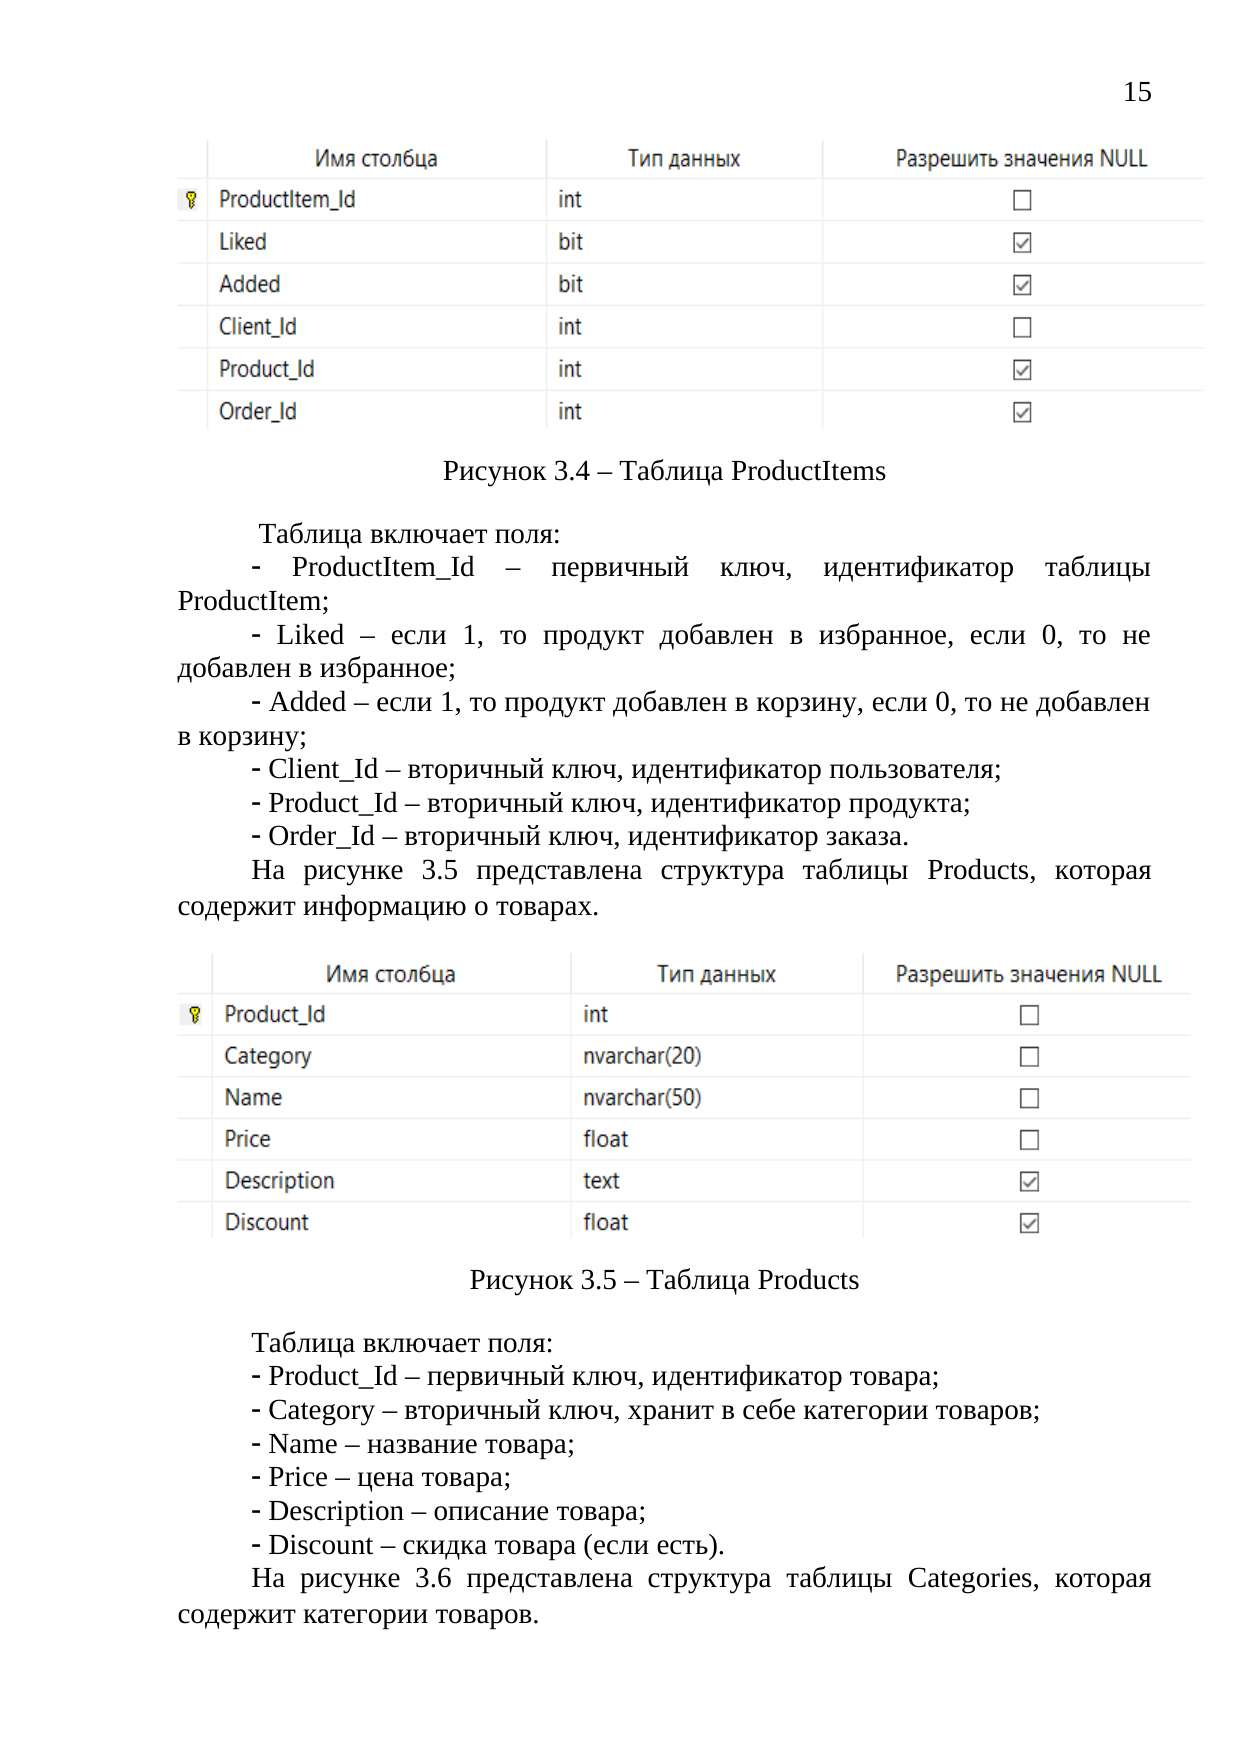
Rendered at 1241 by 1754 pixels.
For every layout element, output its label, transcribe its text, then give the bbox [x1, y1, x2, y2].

list Liked – если 1, то продукт добавлен в избранное, если 0, то не добавлен в избранное; [177, 617, 1152, 684]
list Product_Id – первичный ключ, идентификатор товара; [177, 1358, 1152, 1392]
list Description – описание товара; [177, 1493, 1152, 1527]
list Product_Id – вторичный ключ, идентификатор продукта; [177, 785, 1152, 818]
text Таблица включает поля: [177, 1325, 1152, 1358]
list Discount – скидка товара (если есть). [177, 1527, 1152, 1560]
list Client_Id – вторичный ключ, идентификатор пользователя; [177, 751, 1152, 785]
list Name – название товара; [177, 1426, 1152, 1459]
text На рисунке 3.5 представлена структура таблицы Products, которая содержит информацию о товарах. [177, 852, 1152, 922]
text На рисунке 3.6 представлена структура таблицы Categories, которая содержит категории товаров. [177, 1560, 1152, 1630]
picture [177, 953, 1191, 1238]
text Таблица включает поля: [251, 516, 1152, 549]
picture [177, 140, 1205, 429]
list Order_Id – вторичный ключ, идентификатор заказа. [177, 818, 1152, 852]
text Рисунок 3.5 – Таблица Products [177, 1262, 1152, 1296]
list Added – если 1, то продукт добавлен в корзину, если 0, то не добавлен в корзину; [177, 684, 1152, 751]
list Price – цена товара; [177, 1459, 1152, 1493]
text Рисунок 3.4 – Таблица ProductItems [177, 453, 1152, 487]
list Category – вторичный ключ, хранит в себе категории товаров; [177, 1392, 1152, 1426]
list ProductItem_Id – первичный ключ, идентификатор таблицы ProductItem; [177, 549, 1152, 617]
